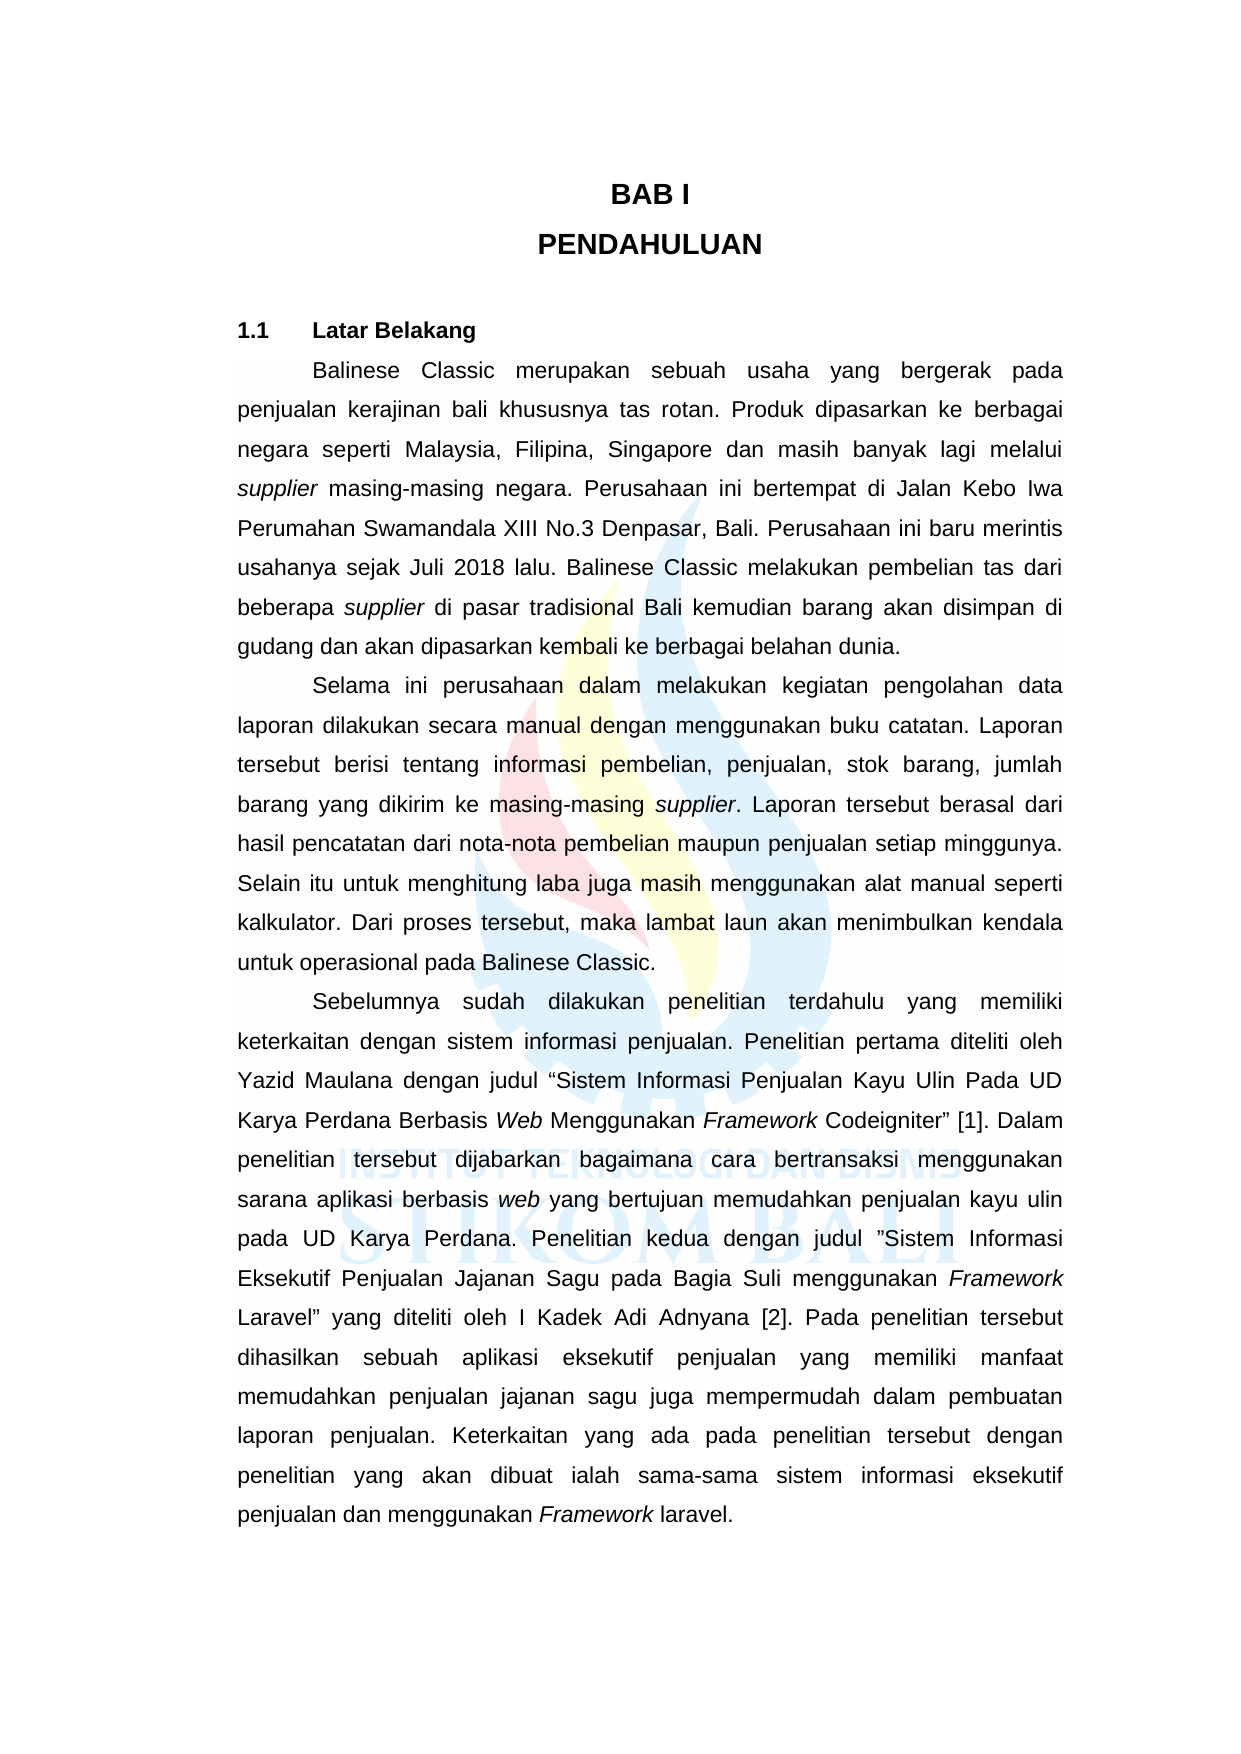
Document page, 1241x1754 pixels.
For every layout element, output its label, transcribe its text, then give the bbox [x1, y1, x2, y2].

text Latar Belakang [237, 317, 1063, 343]
subtitle BAB I PENDAHULUAN [237, 177, 1063, 261]
text Selama ini perusahaan dalam melakukan kegiatan pengolahan data laporan dilakukan secara manual dengan menggunakan buku catatan. Laporan tersebut berisi tentang informasi pembelian, penjualan, stok barang, jumlah barang yang dikirim ke masing-masing supplier. Laporan tersebut berasal dari hasil pencatatan dari nota-nota pembelian maupun penjualan setiap minggunya. Selain itu untuk menghitung laba juga masih menggunakan alat manual seperti kalkulator. Dari proses tersebut, maka lambat laun akan menimbulkan kendala untuk operasional pada Balinese Classic. [237, 672, 1063, 975]
text Sebelumnya sudah dilakukan penelitian terdahulu yang memiliki keterkaitan dengan sistem informasi penjualan. Penelitian pertama diteliti oleh Yazid Maulana dengan judul “Sistem Informasi Penjualan Kayu Ulin Pada UD Karya Perdana Berbasis Web Menggunakan Framework Codeigniter” . Dalam penelitian tersebut dijabarkan bagaimana cara bertransaksi menggunakan sarana aplikasi berbasis web yang bertujuan memudahkan penjualan kayu ulin pada UD Karya Perdana. Penelitian kedua dengan judul ”Sistem Informasi Eksekutif Penjualan Jajanan Sagu pada Bagia Suli menggunakan Framework Laravel” yang diteliti oleh I Kadek Adi Adnyana . Pada penelitian tersebut dihasilkan sebuah aplikasi eksekutif penjualan yang memiliki manfaat memudahkan penjualan jajanan sagu juga mempermudah dalam pembuatan laporan penjualan. Keterkaitan yang ada pada penelitian tersebut dengan penelitian yang akan dibuat ialah sama-sama sistem informasi eksekutif penjualan dan menggunakan Framework laravel. [237, 988, 1063, 1528]
text Balinese Classic merupakan sebuah usaha yang bergerak pada penjualan kerajinan bali khususnya tas rotan. Produk dipasarkan ke berbagai negara seperti Malaysia, Filipina, Singapore dan masih banyak lagi melalui supplier masing-masing negara. Perusahaan ini bertempat di Jalan Kebo Iwa Perumahan Swamandala XIII No.3 Denpasar, Bali. Perusahaan ini baru merintis usahanya sejak Juli 2018 lalu. Balinese Classic melakukan pembelian tas dari beberapa supplier di pasar tradisional Bali kemudian barang akan disimpan di gudang dan akan dipasarkan kembali ke berbagai belahan dunia. [237, 357, 1063, 659]
